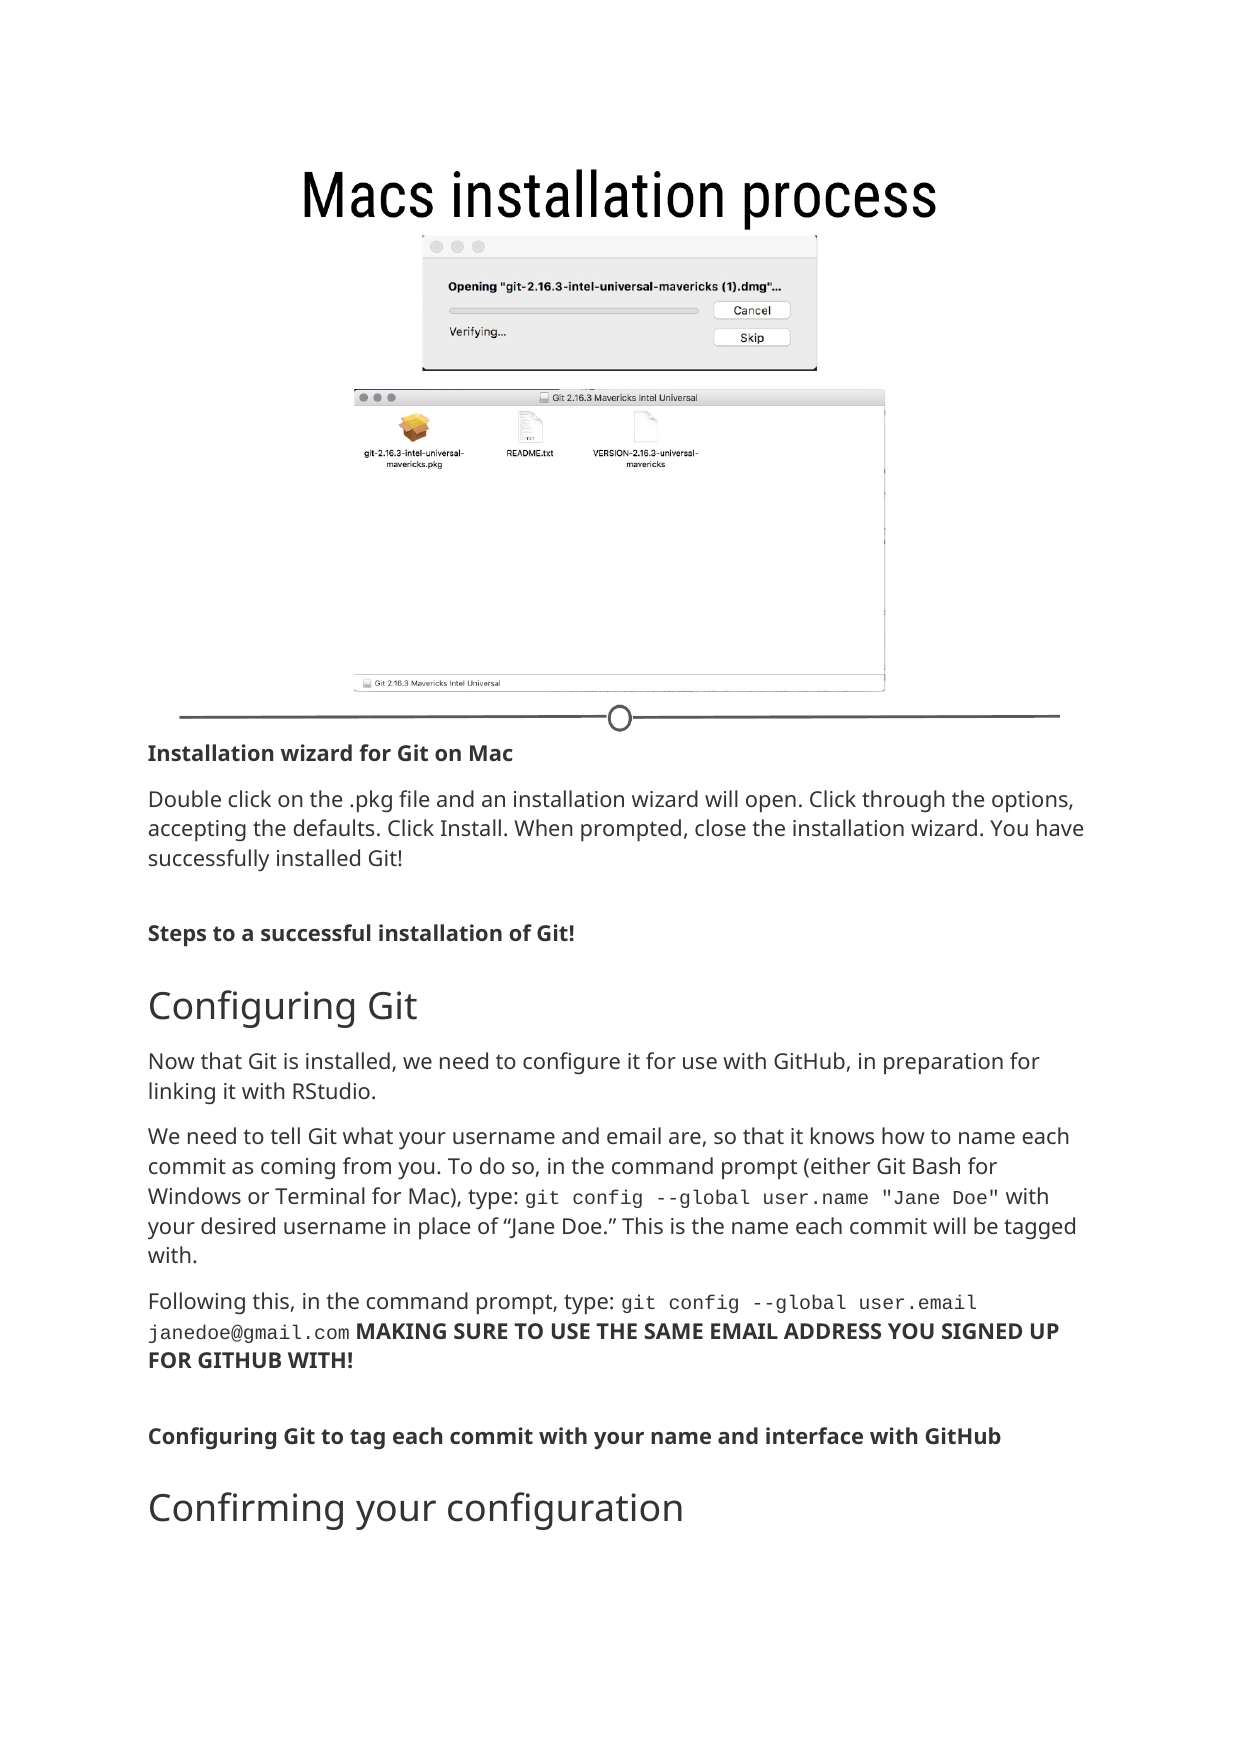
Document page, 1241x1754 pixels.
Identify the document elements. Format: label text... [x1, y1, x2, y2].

text Configuring Git to tag each commit with your name and interface with GitHub [148, 1421, 1093, 1450]
picture [147, 147, 1092, 739]
text We need to tell Git what your username and email are, so that it knows how to name each commit as coming from you. To do so, in the command prompt (either Git Bash for Windows or Terminal for Mac), type: git config --global user.name "Jane Doe" with your desired username in place of “Jane Doe.” This is the name each commit will be tagged with. [148, 1121, 1093, 1270]
text Steps to a successful installation of Git! [148, 918, 1093, 948]
text Following this, in the command prompt, type: git config --global user.email janedoe@gmail.com MAKING SURE TO USE THE SAME EMAIL ADDRESS YOU SIGNED UP FOR GITHUB WITH! [148, 1286, 1093, 1375]
subtitle Configuring Git [148, 979, 1093, 1030]
text Double click on the .pkg file and an installation wizard will open. Click through the options, accepting the defaults. Click Install. When prompted, close the installation wizard. You have successfully installed Git! [148, 783, 1093, 873]
subtitle Confirming your configuration [148, 1482, 1093, 1533]
text Installation wizard for Git on Mac [148, 738, 1093, 768]
text Now that Git is installed, we need to configure it for use with GitHub, in preparation for linking it with RStudio. [148, 1046, 1093, 1106]
